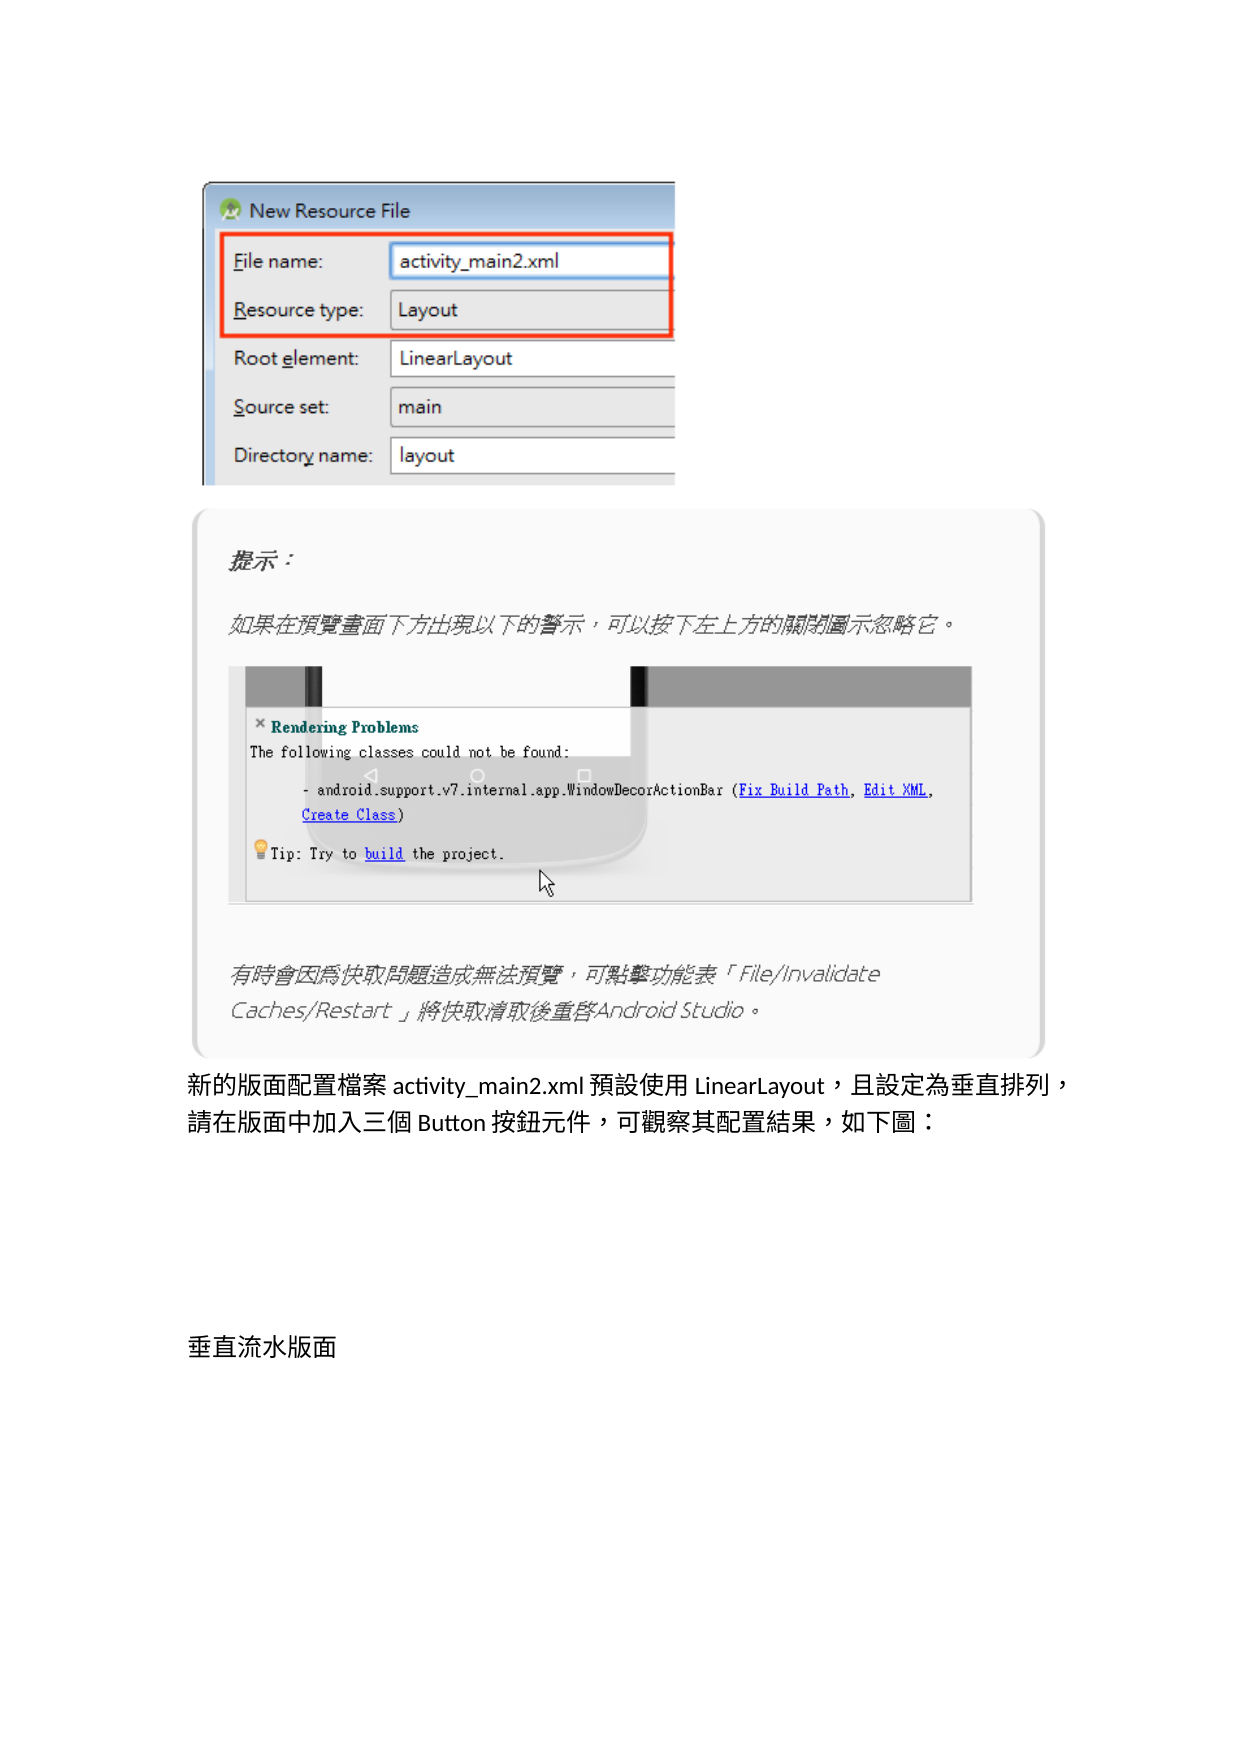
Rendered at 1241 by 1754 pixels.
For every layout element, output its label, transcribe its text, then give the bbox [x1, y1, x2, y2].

text 垂直流水版面 [187, 1327, 1053, 1364]
text 新的版面配置檔案activity_main2.xml預設使用LinearLayout，且設定為垂直排列，請在版面中加入三個Button按鈕元件，可觀察其配置結果，如下圖： [187, 1065, 1053, 1139]
picture [187, 502, 1053, 1065]
picture [187, 171, 694, 495]
